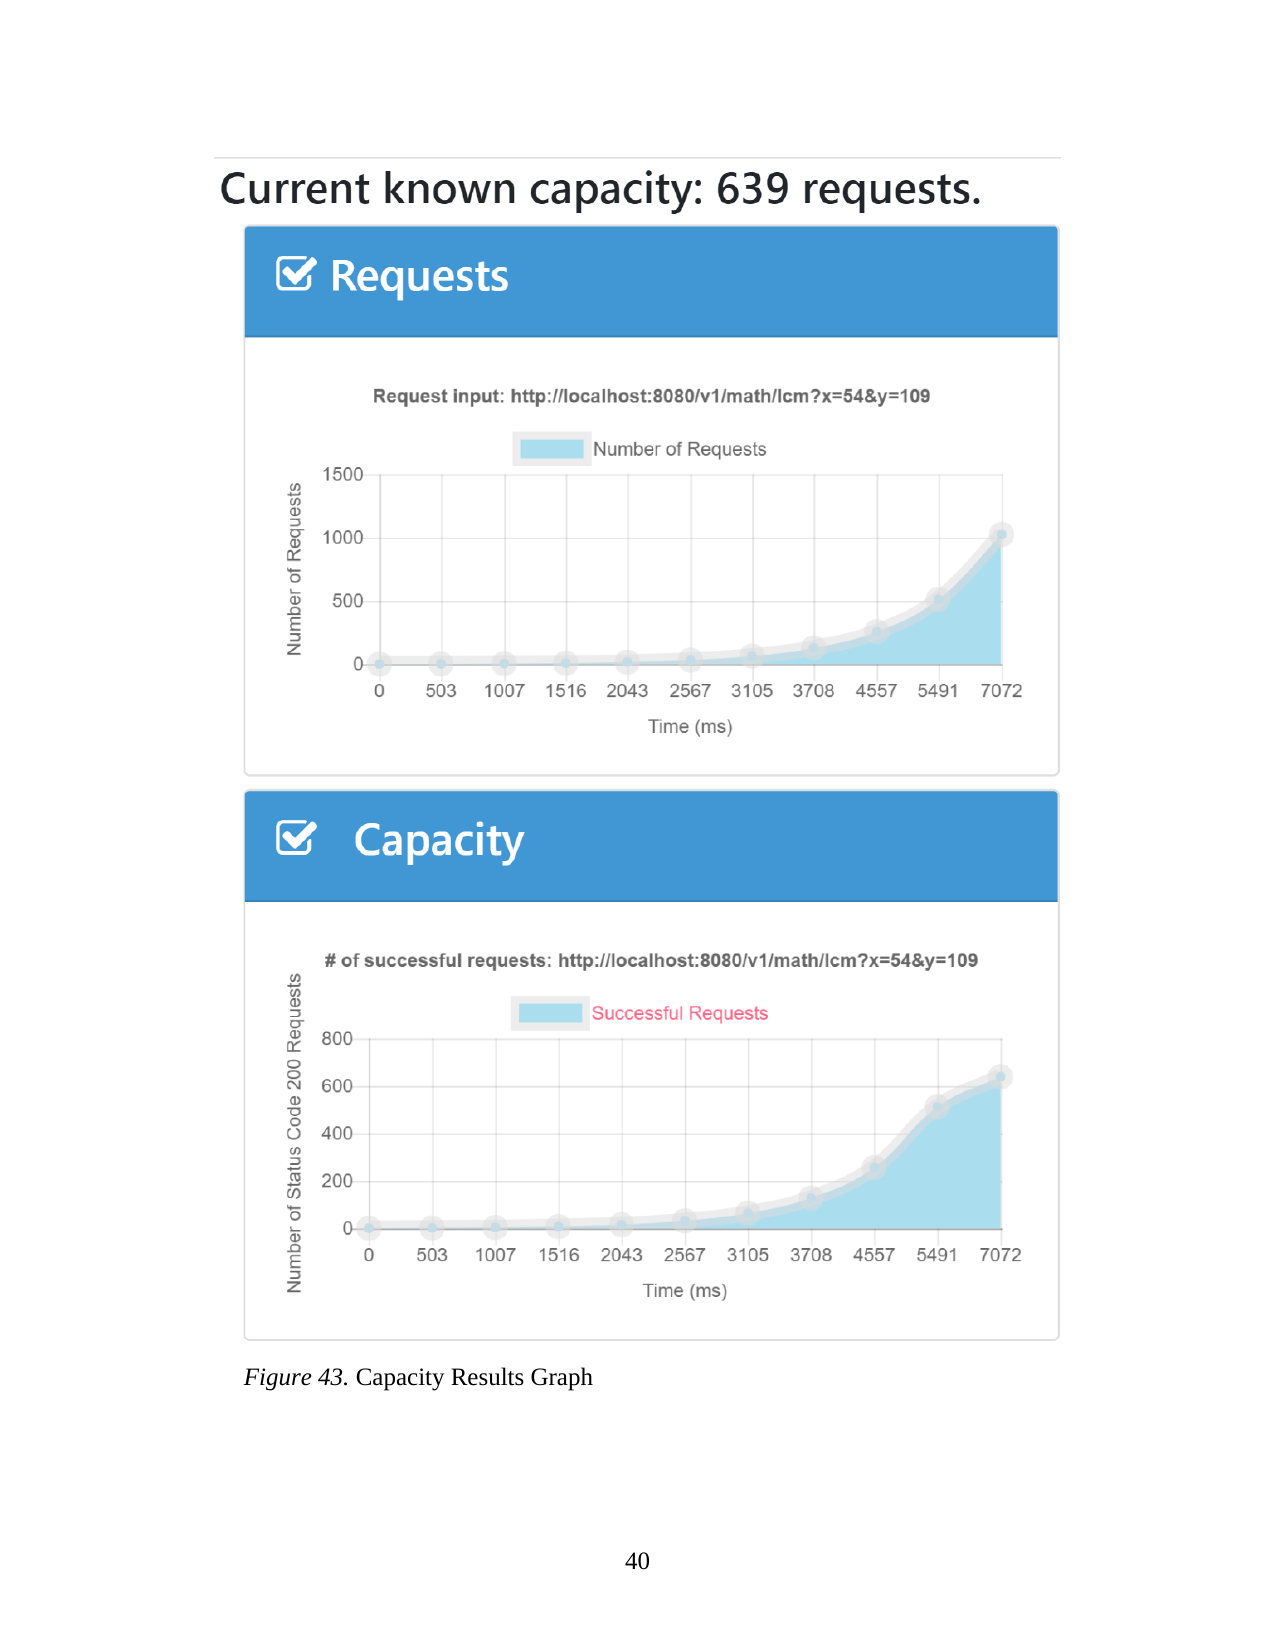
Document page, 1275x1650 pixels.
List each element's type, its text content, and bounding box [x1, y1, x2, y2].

picture [214, 150, 1061, 1348]
text Figure 43. Capacity Results Graph [187, 1362, 1087, 1391]
